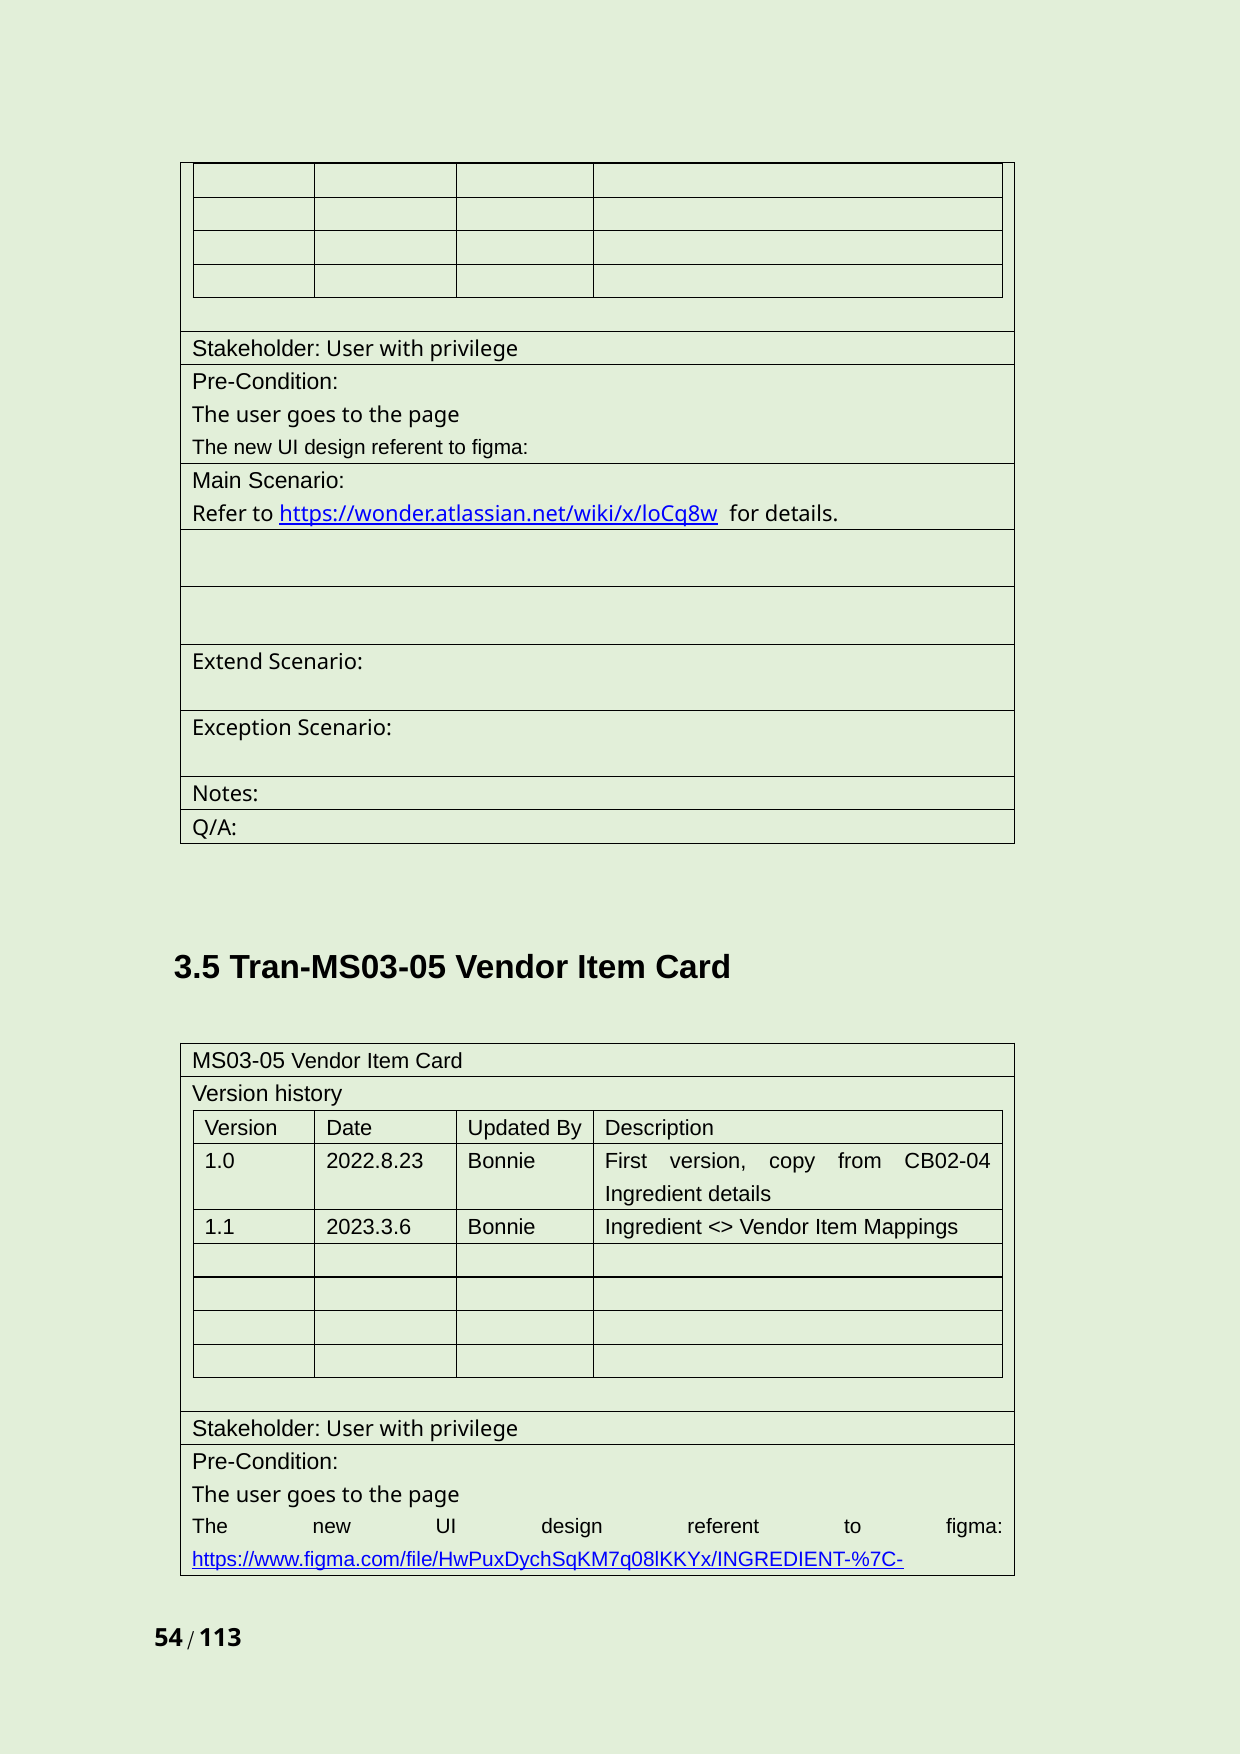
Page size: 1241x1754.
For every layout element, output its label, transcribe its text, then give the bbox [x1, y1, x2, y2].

table_cell [181, 530, 1014, 586]
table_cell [181, 1445, 1014, 1575]
table_cell Main Scenario: Refer to https://wonder.atlassian.net/wiki/x/loCq8w for details. [181, 464, 1014, 529]
table_cell Notes: [181, 777, 1014, 809]
table_header MS03-05 Vendor Item Card [181, 1044, 1014, 1076]
table_cell Version history [181, 1077, 1014, 1411]
table_cell Version history [181, 163, 1014, 331]
table_cell Stakeholder: User with privilege [181, 332, 1014, 364]
table_cell Exception Scenario: [181, 711, 1014, 776]
table_cell Extend Scenario: [181, 645, 1014, 709]
table_cell [181, 587, 1014, 643]
table_cell Q/A: [181, 810, 1014, 843]
subtitle Tran-MS03-05 Vendor Item Card [174, 934, 1090, 999]
table_cell Pre-Condition: The user goes to the page The new UI design referent to figma: [181, 365, 1014, 463]
table_cell Stakeholder: User with privilege [181, 1412, 1014, 1444]
